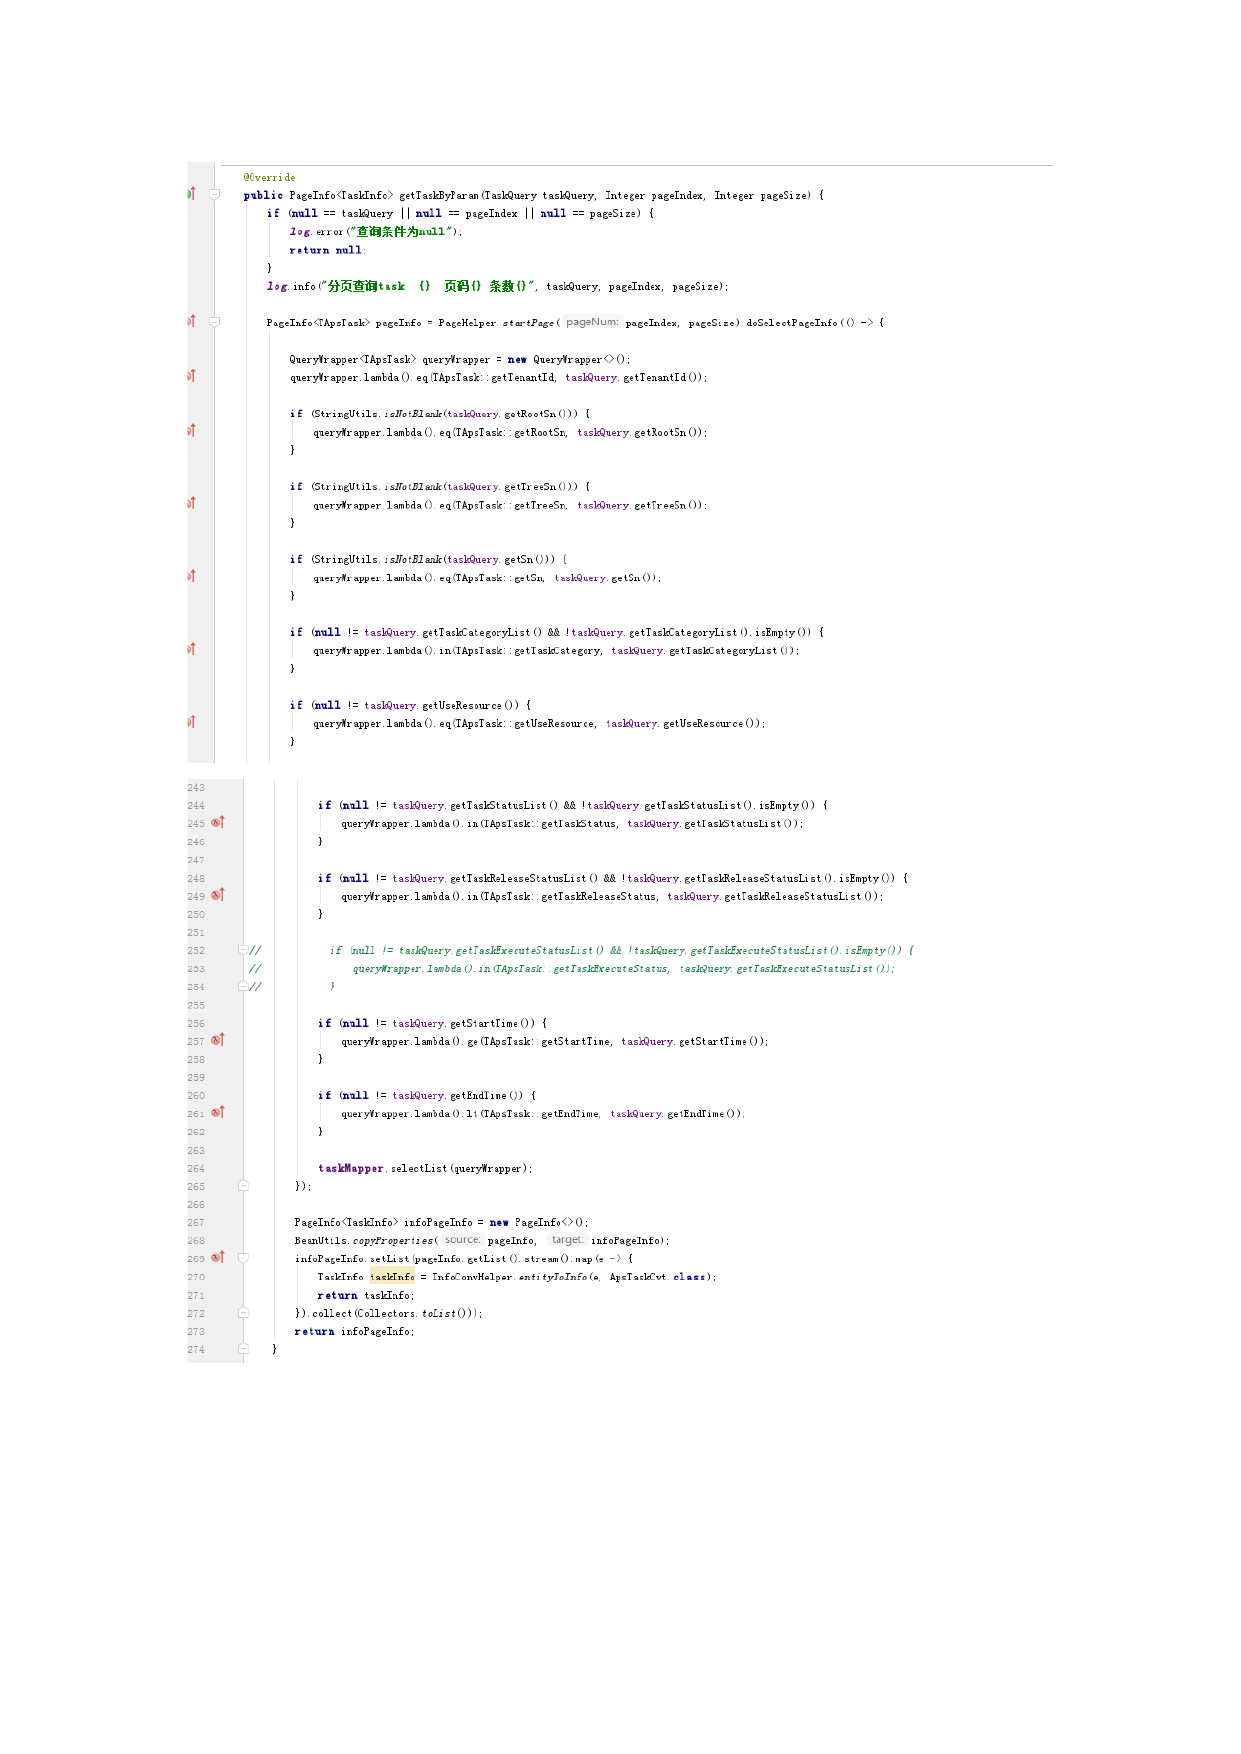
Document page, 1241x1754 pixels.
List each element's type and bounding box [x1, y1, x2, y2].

picture [187, 779, 1053, 1363]
picture [187, 162, 1053, 763]
